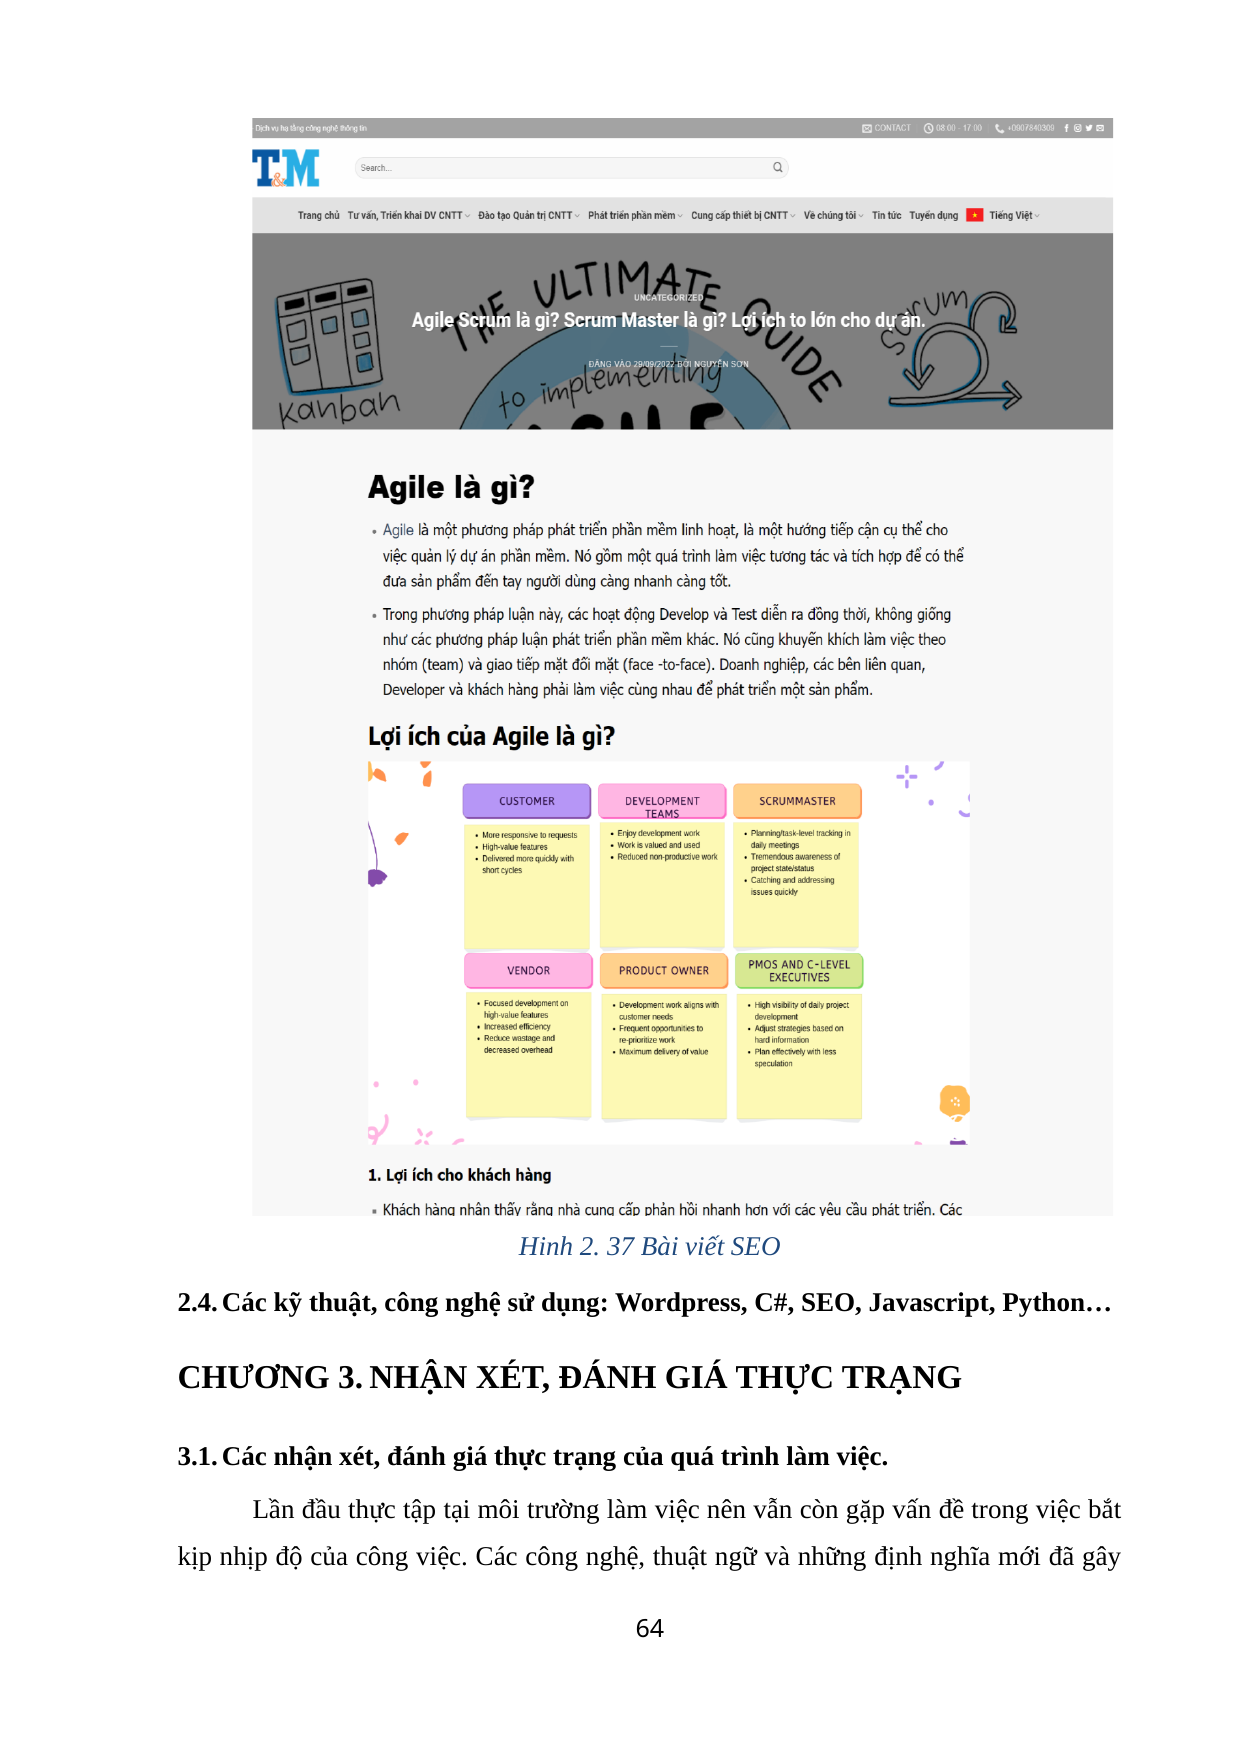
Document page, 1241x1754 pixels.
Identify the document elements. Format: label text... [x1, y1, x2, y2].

text Các kỹ thuật, công nghệ sử dụng: Wordpress, C#, SEO, Javascript, Python… [177, 1286, 1122, 1317]
text Các nhận xét, đánh giá thực trạng của quá trình làm việc. [177, 1440, 1122, 1471]
text Hinh 2. 37 Bài viết SEO [177, 1230, 1122, 1261]
text NHẬN XÉT, ĐÁNH GIÁ THỰC TRẠNG [177, 1358, 1122, 1396]
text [177, 1493, 1122, 1571]
picture [252, 118, 1114, 1216]
